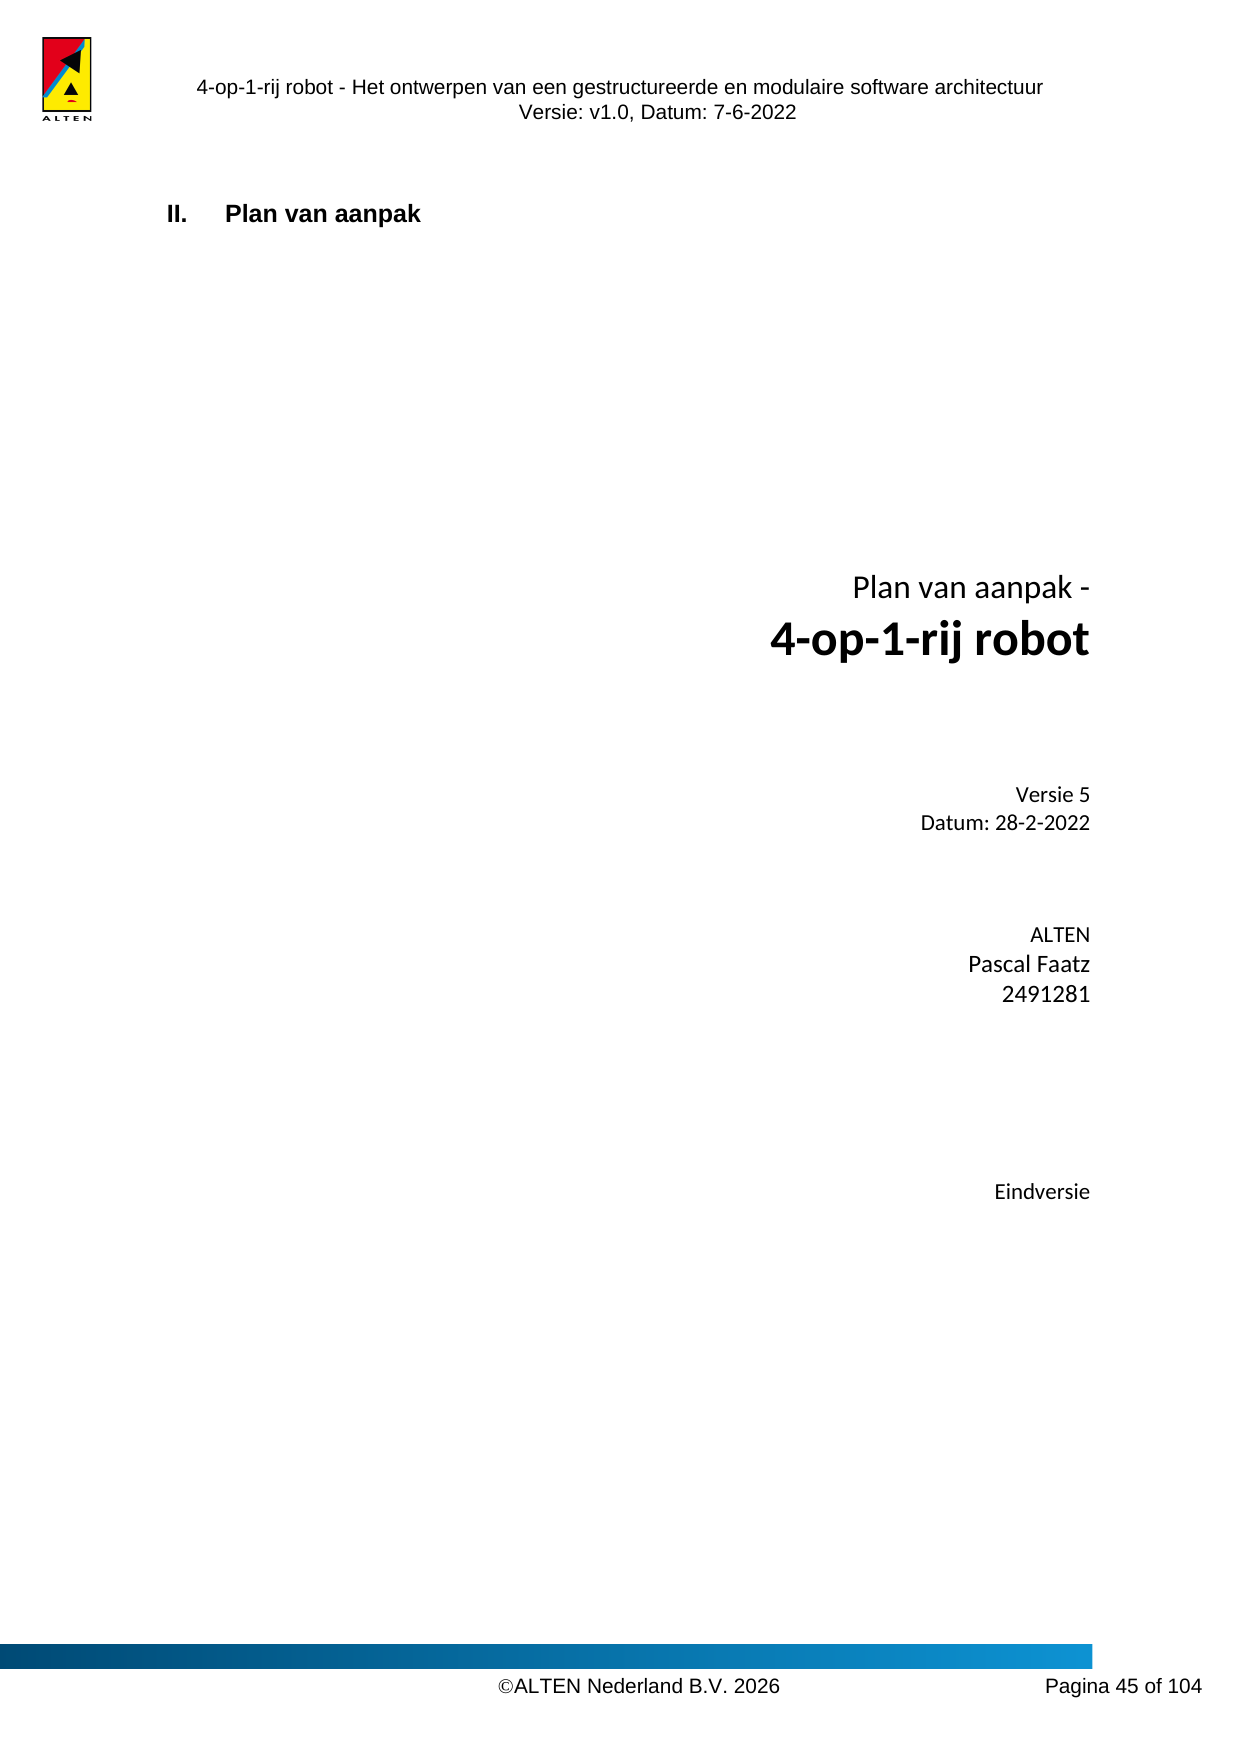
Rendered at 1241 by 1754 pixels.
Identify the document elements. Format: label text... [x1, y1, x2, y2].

text Datum: 28-2-2022 [150, 808, 1090, 836]
text Plan van aanpak - [150, 566, 1090, 607]
text Versie 5 [150, 780, 1090, 808]
text 4-op-1-rij robot [150, 607, 1090, 668]
picture [332, 1644, 337, 1668]
text Pascal Faatz [150, 948, 1090, 978]
text ALTEN [150, 920, 1090, 948]
subtitle Plan van aanpak [187, 199, 1090, 228]
text Eindversie [150, 1177, 1090, 1205]
text 2491281 [150, 978, 1090, 1009]
picture [42, 37, 92, 121]
